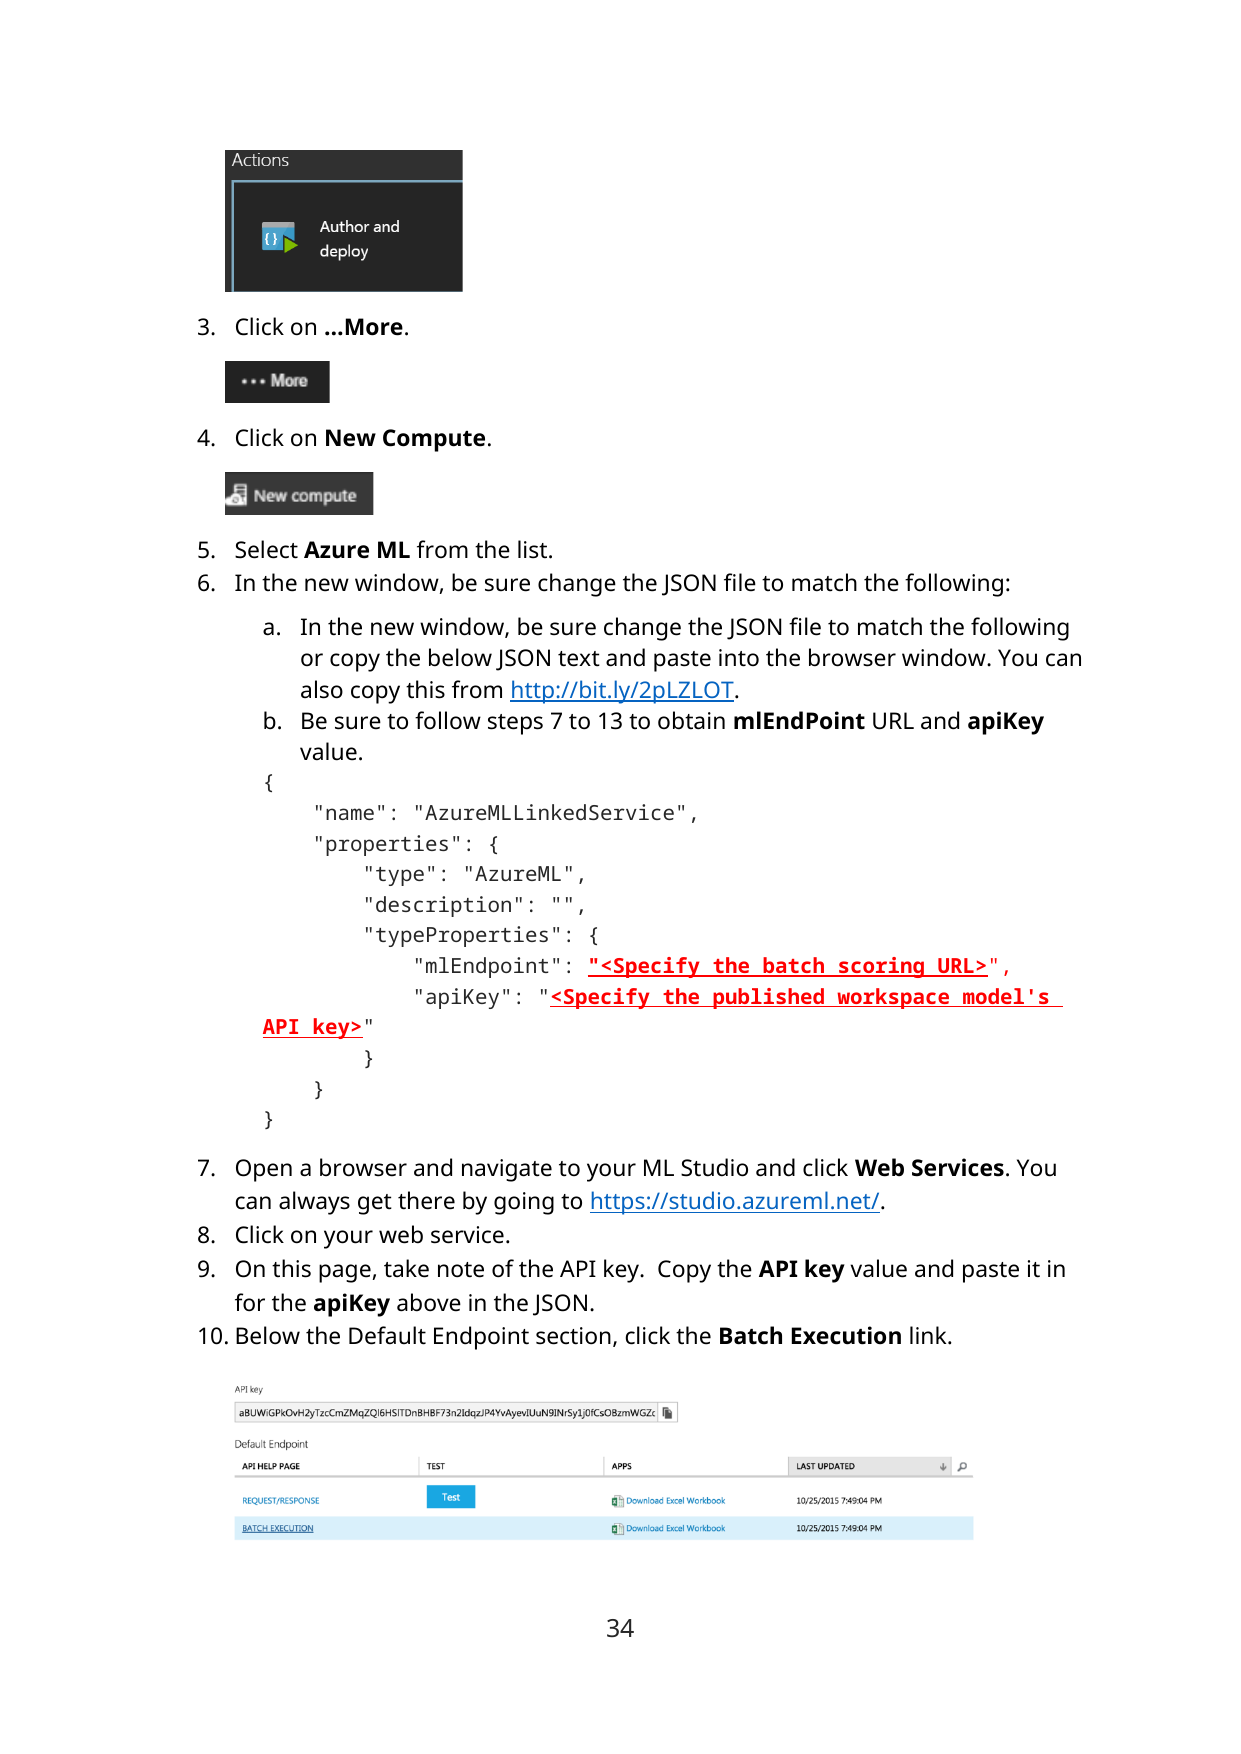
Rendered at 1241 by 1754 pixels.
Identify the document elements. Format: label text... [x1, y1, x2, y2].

text } [262, 1074, 1090, 1102]
text "apiKey": "<Specify the published workspace model's API key>" [262, 982, 1090, 1041]
picture [225, 472, 374, 515]
list In the new window, be sure change the JSON file to match the following or copy the below JSON text and paste into the browser window. You can also copy this from http://bit.ly/2pLZLOT. [262, 611, 1090, 705]
text "properties": { [262, 829, 1090, 857]
picture [225, 361, 330, 403]
list Click on …More. [197, 311, 1090, 342]
picture [225, 1370, 981, 1550]
list Below the Default Endpoint section, click the Batch Execution link. [197, 1320, 1090, 1352]
list Be sure to follow steps 7 to 13 to obtain mlEndPoint URL and apiKey value. [262, 705, 1090, 767]
list Click on your web service. [197, 1219, 1090, 1250]
list In the new window, be sure change the JSON file to match the following: [197, 567, 1090, 599]
list On this page, take note of the API key. Copy the API key value and paste it in for the apiKey above in the JSON. [197, 1253, 1090, 1318]
text } [262, 1043, 1090, 1071]
text "type": "AzureML", [262, 859, 1090, 888]
text "description": "", [262, 890, 1090, 918]
text "mlEndpoint": "<Specify the batch scoring URL>", [262, 951, 1090, 979]
text } [262, 1104, 1090, 1133]
list Click on New Compute. [197, 422, 1090, 453]
list Open a browser and navigate to your ML Studio and click Web Services. You can always get there by going to https://studio.azureml.net/. [197, 1152, 1090, 1217]
text { [262, 767, 1090, 796]
picture [225, 150, 463, 292]
text "typeProperties": { [262, 921, 1090, 949]
text "name": "AzureMLLinkedService", [262, 798, 1090, 826]
list Select Azure ML from the list. [197, 534, 1090, 565]
